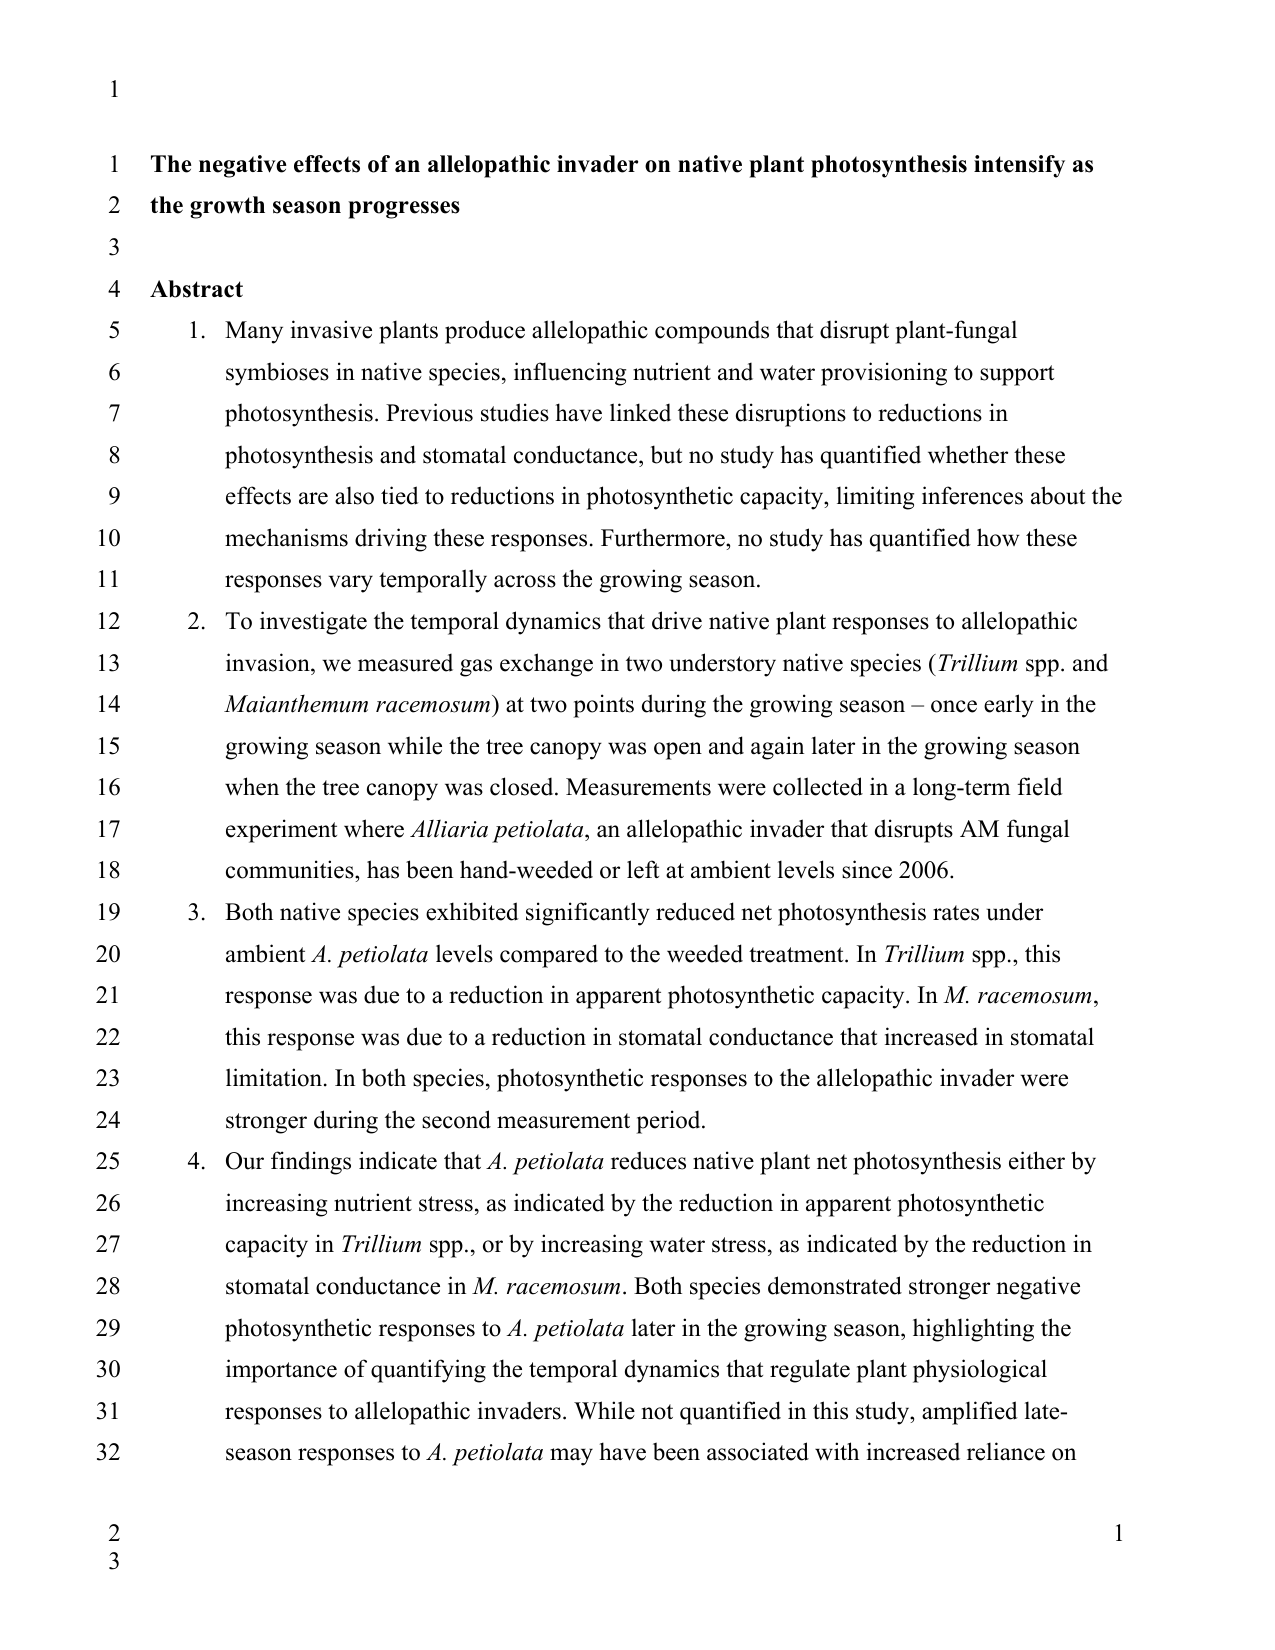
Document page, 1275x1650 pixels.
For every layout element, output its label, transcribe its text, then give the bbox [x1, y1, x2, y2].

list Both native species exhibited significantly reduced net photosynthesis rates under ambient A. petiolata levels compared to the weeded treatment. In Trillium spp., this response was due to a reduction in apparent photosynthetic capacity. In M. racemosum, this response was due to a reduction in stomatal conductance that increased in stomatal limitation. In both species, photosynthetic responses to the allelopathic invader were stronger during the second measurement period. [187, 898, 1125, 1134]
list Many invasive plants produce allelopathic compounds that disrupt plant-fungal symbioses in native species, influencing nutrient and water provisioning to support photosynthesis. Previous studies have linked these disruptions to reductions in photosynthesis and stomatal conductance, but no study has quantified whether these effects are also tied to reductions in photosynthetic capacity, limiting inferences about the mechanisms driving these responses. Furthermore, no study has quantified how these responses vary temporally across the growing season. [187, 316, 1125, 593]
list To investigate the temporal dynamics that drive native plant responses to allelopathic invasion, we measured gas exchange in two understory native species (Trillium spp. and Maianthemum racemosum) at two points during the growing season – once early in the growing season while the tree canopy was open and again later in the growing season when the tree canopy was closed. Measurements were collected in a long-term field experiment where Alliaria petiolata, an allelopathic invader that disrupts AM fungal communities, has been hand-weeded or left at ambient levels since 2006. [187, 607, 1125, 884]
text The negative effects of an allelopathic invader on native plant photosynthesis intensify as the growth season progresses [150, 150, 1125, 219]
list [187, 1147, 1125, 1466]
text Abstract [150, 275, 1125, 302]
